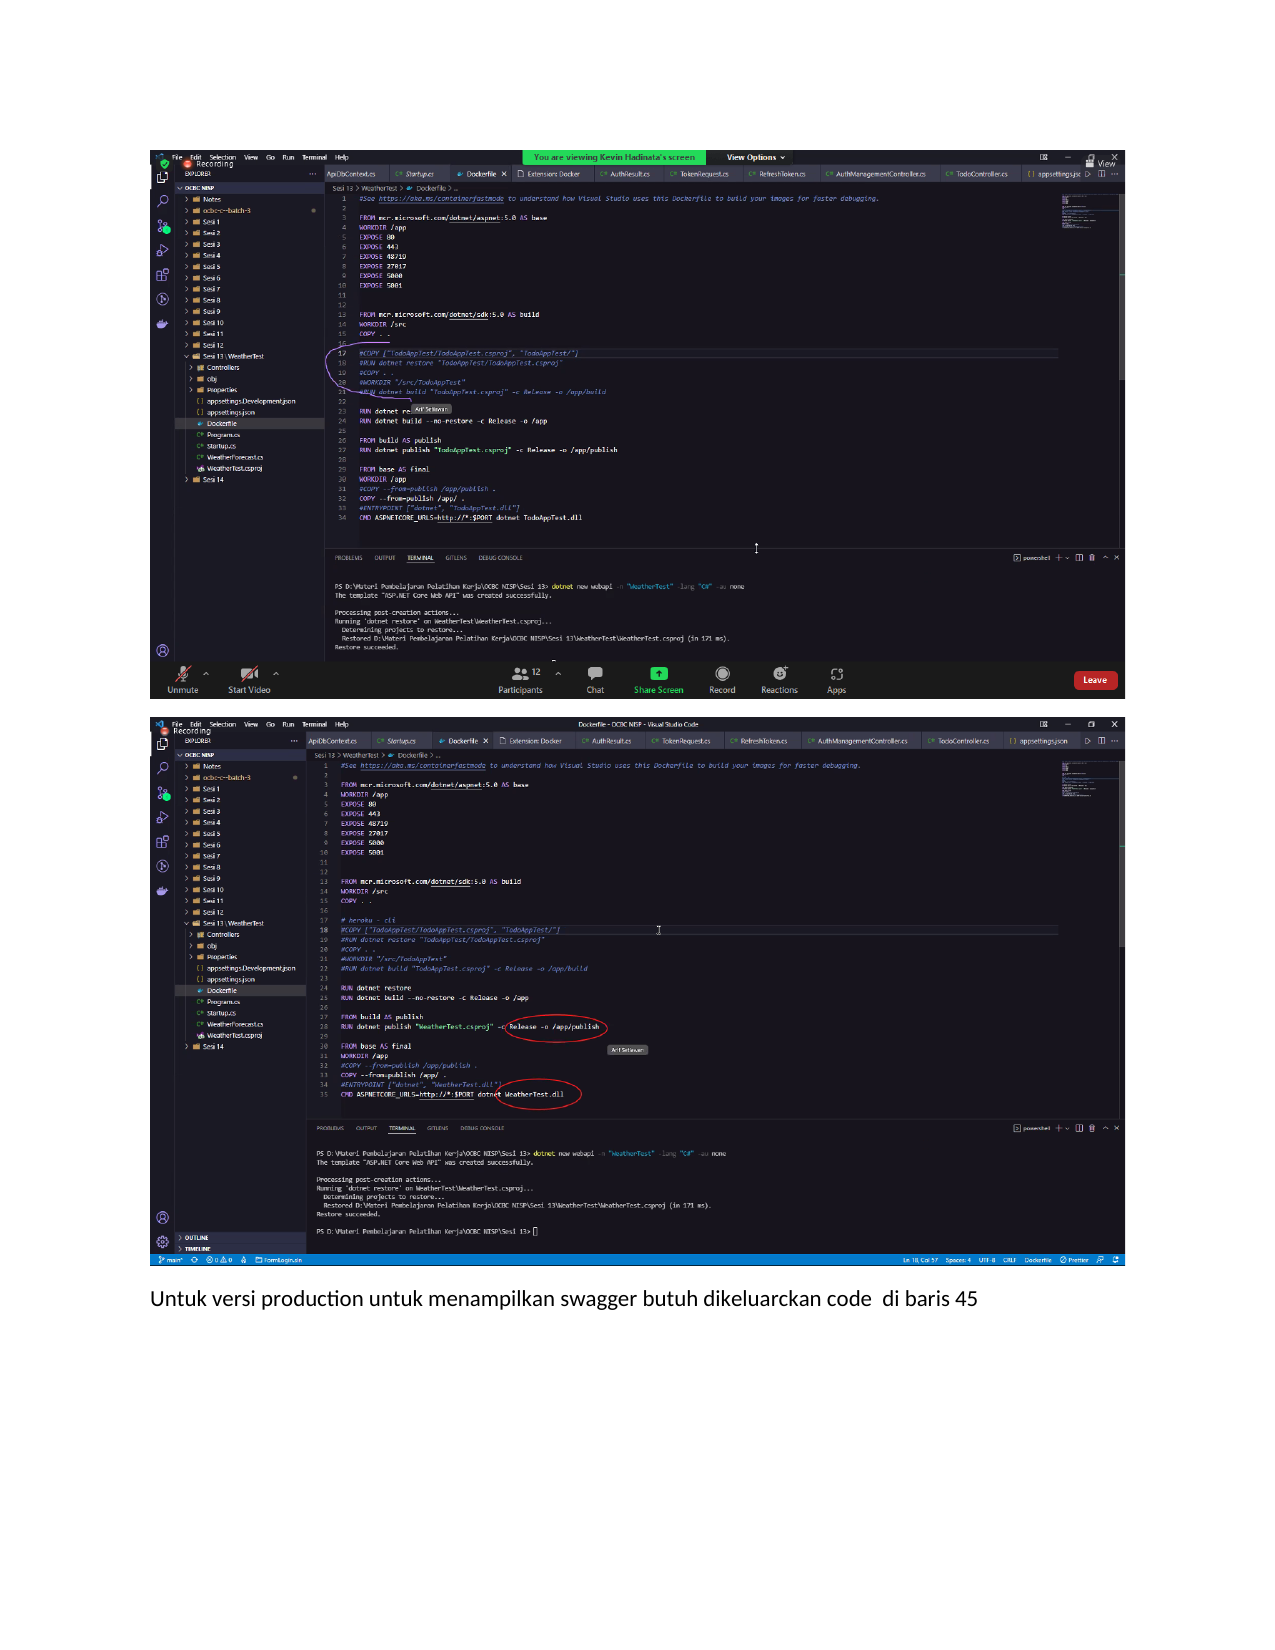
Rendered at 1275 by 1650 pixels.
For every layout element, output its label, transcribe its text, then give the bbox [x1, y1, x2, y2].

picture [150, 717, 1125, 1266]
picture [150, 150, 1125, 699]
text Untuk versi production untuk menampilkan swagger butuh dikeluarckan code di baris 45 [150, 1284, 1125, 1312]
